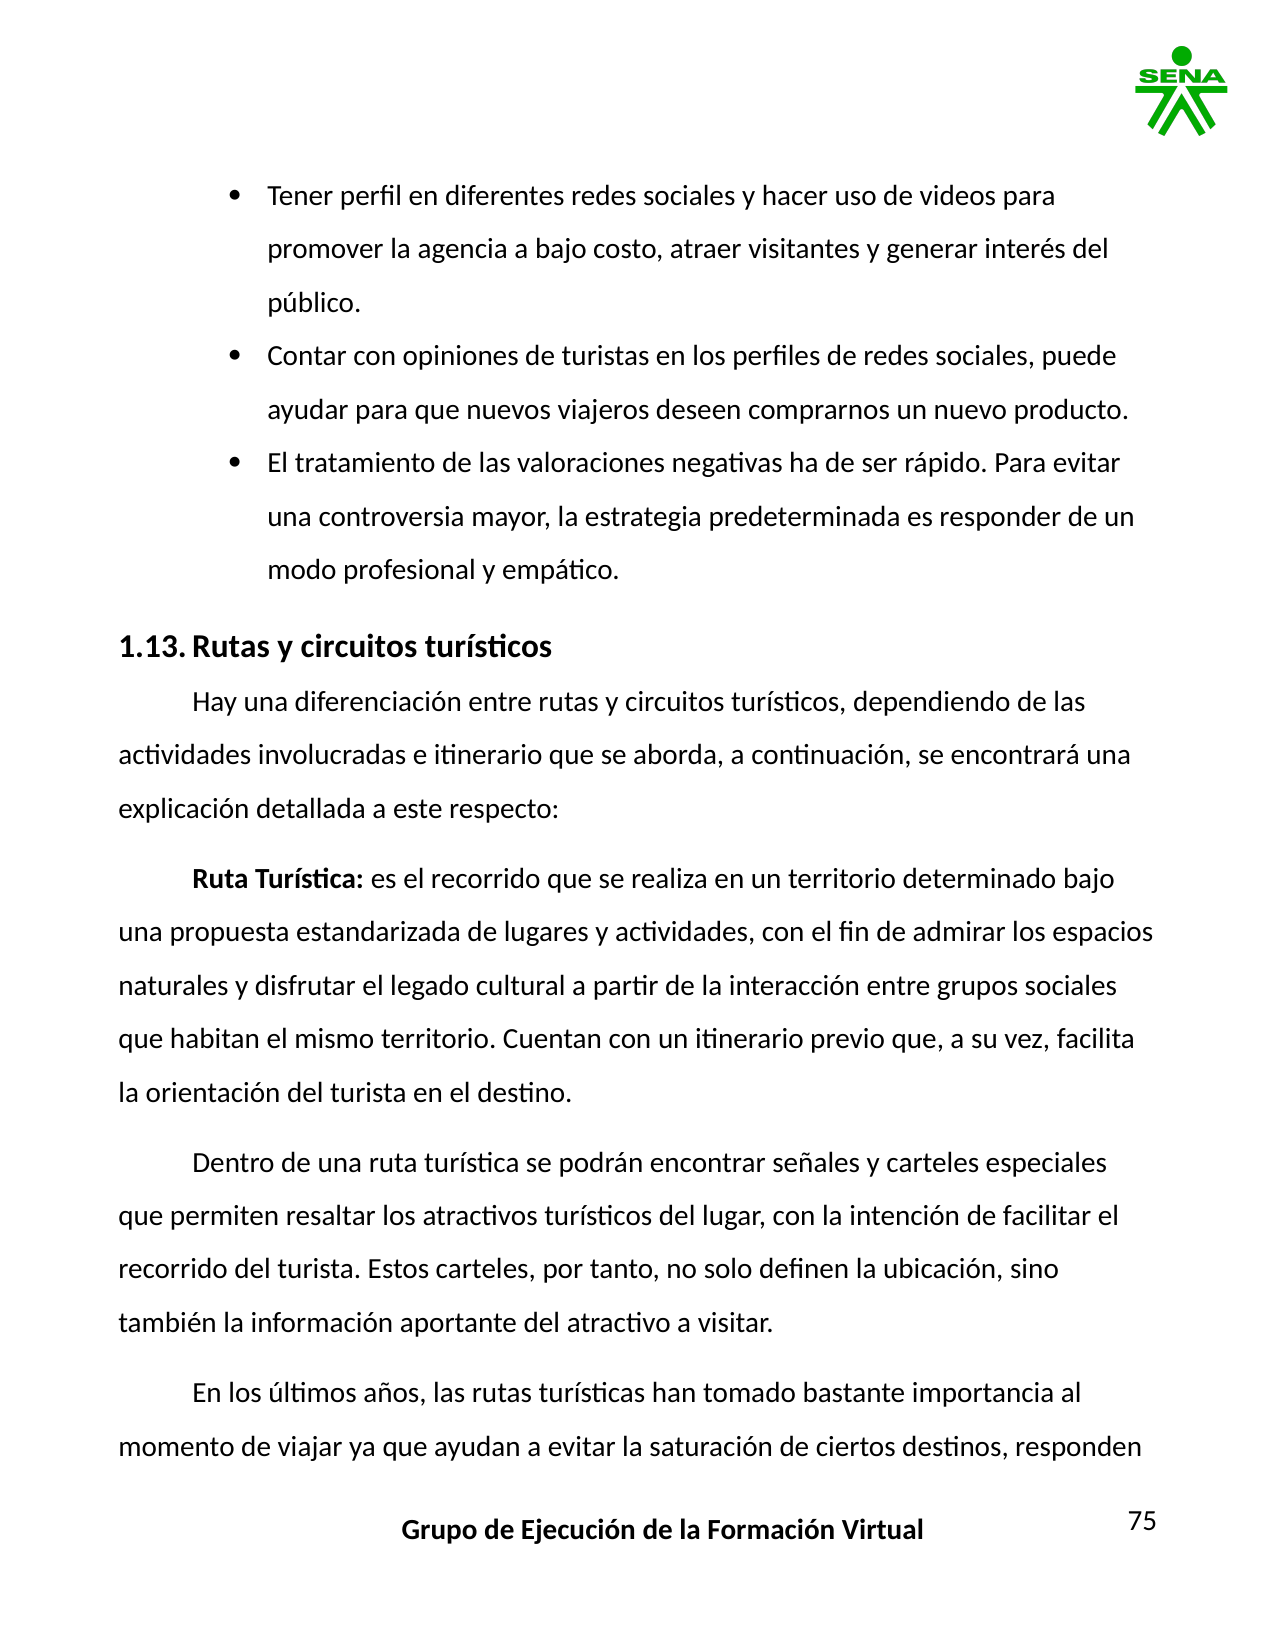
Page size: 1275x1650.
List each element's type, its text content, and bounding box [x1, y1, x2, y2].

text Hay una diferenciación entre rutas y circuitos turísticos, dependiendo de las actividades involucradas e itinerario que se aborda, a continuación, se encontrará una explicación detallada a este respecto: [118, 683, 1157, 825]
list Contar con opiniones de turistas en los perfiles de redes sociales, puede ayudar para que nuevos viajeros deseen comprarnos un nuevo producto. [229, 337, 1157, 427]
list Tener perfil en diferentes redes sociales y hacer uso de videos para promover la agencia a bajo costo, atraer visitantes y generar interés del público. [229, 177, 1157, 320]
text Dentro de una ruta turística se podrán encontrar señales y carteles especiales que permiten resaltar los atractivos turísticos del lugar, con la intención de facilitar el recorrido del turista. Estos carteles, por tanto, no solo definen la ubicación, sino también la información aportante del atractivo a visitar. [118, 1144, 1157, 1340]
text Ruta Turística: es el recorrido que se realiza en un territorio determinado bajo una propuesta estandarizada de lugares y actividades, con el fin de admirar los espacios naturales y disfrutar el legado cultural a partir de la interacción entre grupos sociales que habitan el mismo territorio. Cuentan con un itinerario previo que, a su vez, facilita la orientación del turista en el destino. [118, 860, 1157, 1109]
picture [1135, 46, 1228, 136]
list El tratamiento de las valoraciones negativas ha de ser rápido. Para evitar una controversia mayor, la estrategia predeterminada es responder de un modo profesional y empático. [229, 444, 1157, 587]
subtitle Rutas y circuitos turísticos [118, 626, 1157, 666]
